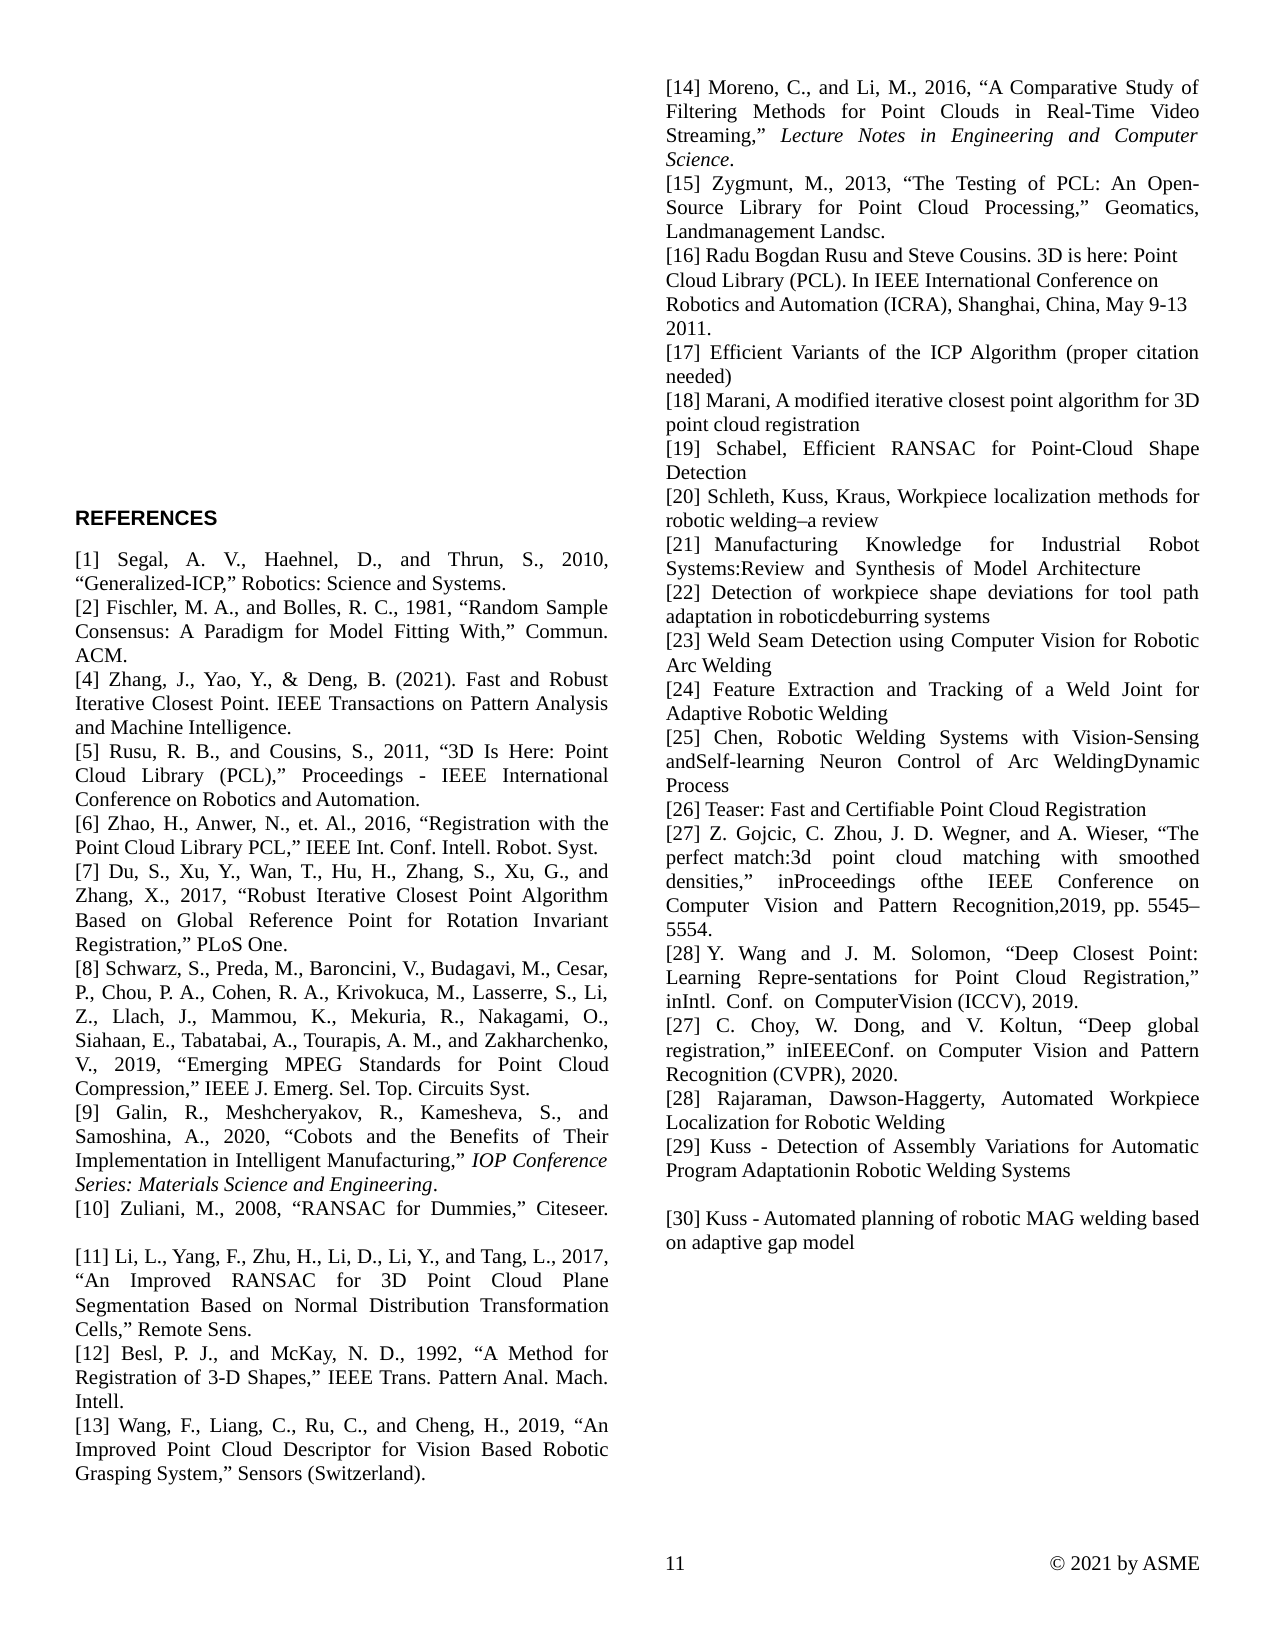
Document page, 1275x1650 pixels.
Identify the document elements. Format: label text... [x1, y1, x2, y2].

text [11] Li, L., Yang, F., Zhu, H., Li, D., Li, Y., and Tang, L., 2017, “An Improved RANSAC for 3D Point Cloud Plane Segmentation Based on Normal Distribution Transformation Cells,” Remote Sens. [75, 1244, 609, 1341]
text [15] Zygmunt, M., 2013, “The Testing of PCL: An Open-Source Library for Point Cloud Processing,” Geomatics, Landmanagement Landsc. [666, 171, 1200, 243]
text [4] Zhang, J., Yao, Y., & Deng, B. (2021). Fast and Robust Iterative Closest Point. IEEE Transactions on Pattern Analysis and Machine Intelligence. [75, 667, 609, 739]
text [27] Z. Gojcic, C. Zhou, J. D. Wegner, and A. Wieser, “The perfect match:3d point cloud matching with smoothed densities,” inProceedings ofthe IEEE Conference on Computer Vision and Pattern Recognition,2019, pp. 5545–5554. [666, 821, 1200, 941]
text [1] Segal, A. V., Haehnel, D., and Thrun, S., 2010, “Generalized-ICP,” Robotics: Science and Systems. [75, 547, 609, 595]
text [6] Zhao, H., Anwer, N., et. Al., 2016, “Registration with the Point Cloud Library PCL,” IEEE Int. Conf. Intell. Robot. Syst. [75, 811, 609, 859]
text [10] Zuliani, M., 2008, “RANSAC for Dummies,” Citeseer. [75, 1196, 609, 1244]
text [5] Rusu, R. B., and Cousins, S., 2011, “3D Is Here: Point Cloud Library (PCL),” Proceedings - IEEE International Conference on Robotics and Automation. [75, 739, 609, 811]
text [28] Rajaraman, Dawson-Haggerty, Automated Workpiece Localization for Robotic Welding [666, 1086, 1200, 1134]
text [13] Wang, F., Liang, C., Ru, C., and Cheng, H., 2019, “An Improved Point Cloud Descriptor for Vision Based Robotic Grasping System,” Sensors (Switzerland). [75, 1413, 609, 1485]
text [26] Teaser: Fast and Certifiable Point Cloud Registration [666, 797, 1200, 821]
text [25] Chen, Robotic Welding Systems with Vision-Sensing andSelf-learning Neuron Control of Arc WeldingDynamic Process [666, 725, 1200, 797]
text [14] Moreno, C., and Li, M., 2016, “A Comparative Study of Filtering Methods for Point Clouds in Real-Time Video Streaming,” Lecture Notes in Engineering and Computer Science. [666, 75, 1200, 171]
text [30] Kuss - Automated planning of robotic MAG welding based on adaptive gap model [666, 1206, 1200, 1254]
text [29] Kuss - Detection of Assembly Variations for Automatic Program Adaptationin Robotic Welding Systems [666, 1134, 1200, 1182]
text [24] Feature Extraction and Tracking of a Weld Joint for Adaptive Robotic Welding [666, 677, 1200, 725]
text [22] Detection of workpiece shape deviations for tool path adaptation in roboticdeburring systems [666, 580, 1200, 628]
text [21] Manufacturing Knowledge for Industrial Robot Systems:Review and Synthesis of Model Architecture [666, 532, 1200, 580]
text [12] Besl, P. J., and McKay, N. D., 1992, “A Method for Registration of 3-D Shapes,” IEEE Trans. Pattern Anal. Mach. Intell. [75, 1341, 609, 1413]
text [20] Schleth, Kuss, Kraus, Workpiece localization methods for robotic welding–a review [666, 484, 1200, 532]
text [17] Efficient Variants of the ICP Algorithm (proper citation needed) [666, 340, 1200, 388]
text [18] Marani, A modified iterative closest point algorithm for 3D point cloud registration [666, 388, 1200, 436]
text [16] Radu Bogdan Rusu and Steve Cousins. 3D is here: Point Cloud Library (PCL). In IEEE International Conference on Robotics and Automation (ICRA), Shanghai, China, May 9-13 2011. [666, 243, 1200, 340]
text [2] Fischler, M. A., and Bolles, R. C., 1981, “Random Sample Consensus: A Paradigm for Model Fitting With,” Commun. ACM. [75, 595, 609, 667]
text [9] Galin, R., Meshcheryakov, R., Kamesheva, S., and Samoshina, A., 2020, “Cobots and the Benefits of Their Implementation in Intelligent Manufacturing,” IOP Conference Series: Materials Science and Engineering. [75, 1100, 609, 1196]
text [27] C. Choy, W. Dong, and V. Koltun, “Deep global registration,” inIEEEConf. on Computer Vision and Pattern Recognition (CVPR), 2020. [666, 1013, 1200, 1086]
text [7] Du, S., Xu, Y., Wan, T., Hu, H., Zhang, S., Xu, G., and Zhang, X., 2017, “Robust Iterative Closest Point Algorithm Based on Global Reference Point for Rotation Invariant Registration,” PLoS One. [75, 859, 609, 956]
text [23] Weld Seam Detection using Computer Vision for Robotic Arc Welding [666, 628, 1200, 677]
text [19] Schabel, Efficient RANSAC for Point-Cloud Shape Detection [666, 436, 1200, 484]
text [8] Schwarz, S., Preda, M., Baroncini, V., Budagavi, M., Cesar, P., Chou, P. A., Cohen, R. A., Krivokuca, M., Lasserre, S., Li, Z., Llach, J., Mammou, K., Mekuria, R., Nakagami, O., Siahaan, E., Tabatabai, A., Tourapis, A. M., and Zakharchenko, V., 2019, “Emerging MPEG Standards for Point Cloud Compression,” IEEE J. Emerg. Sel. Top. Circuits Syst. [75, 956, 609, 1100]
text REFERENCES [75, 453, 609, 529]
text [28] Y. Wang and J. M. Solomon, “Deep Closest Point: Learning Repre-sentations for Point Cloud Registration,” inIntl. Conf. on ComputerVision (ICCV), 2019. [666, 941, 1200, 1013]
